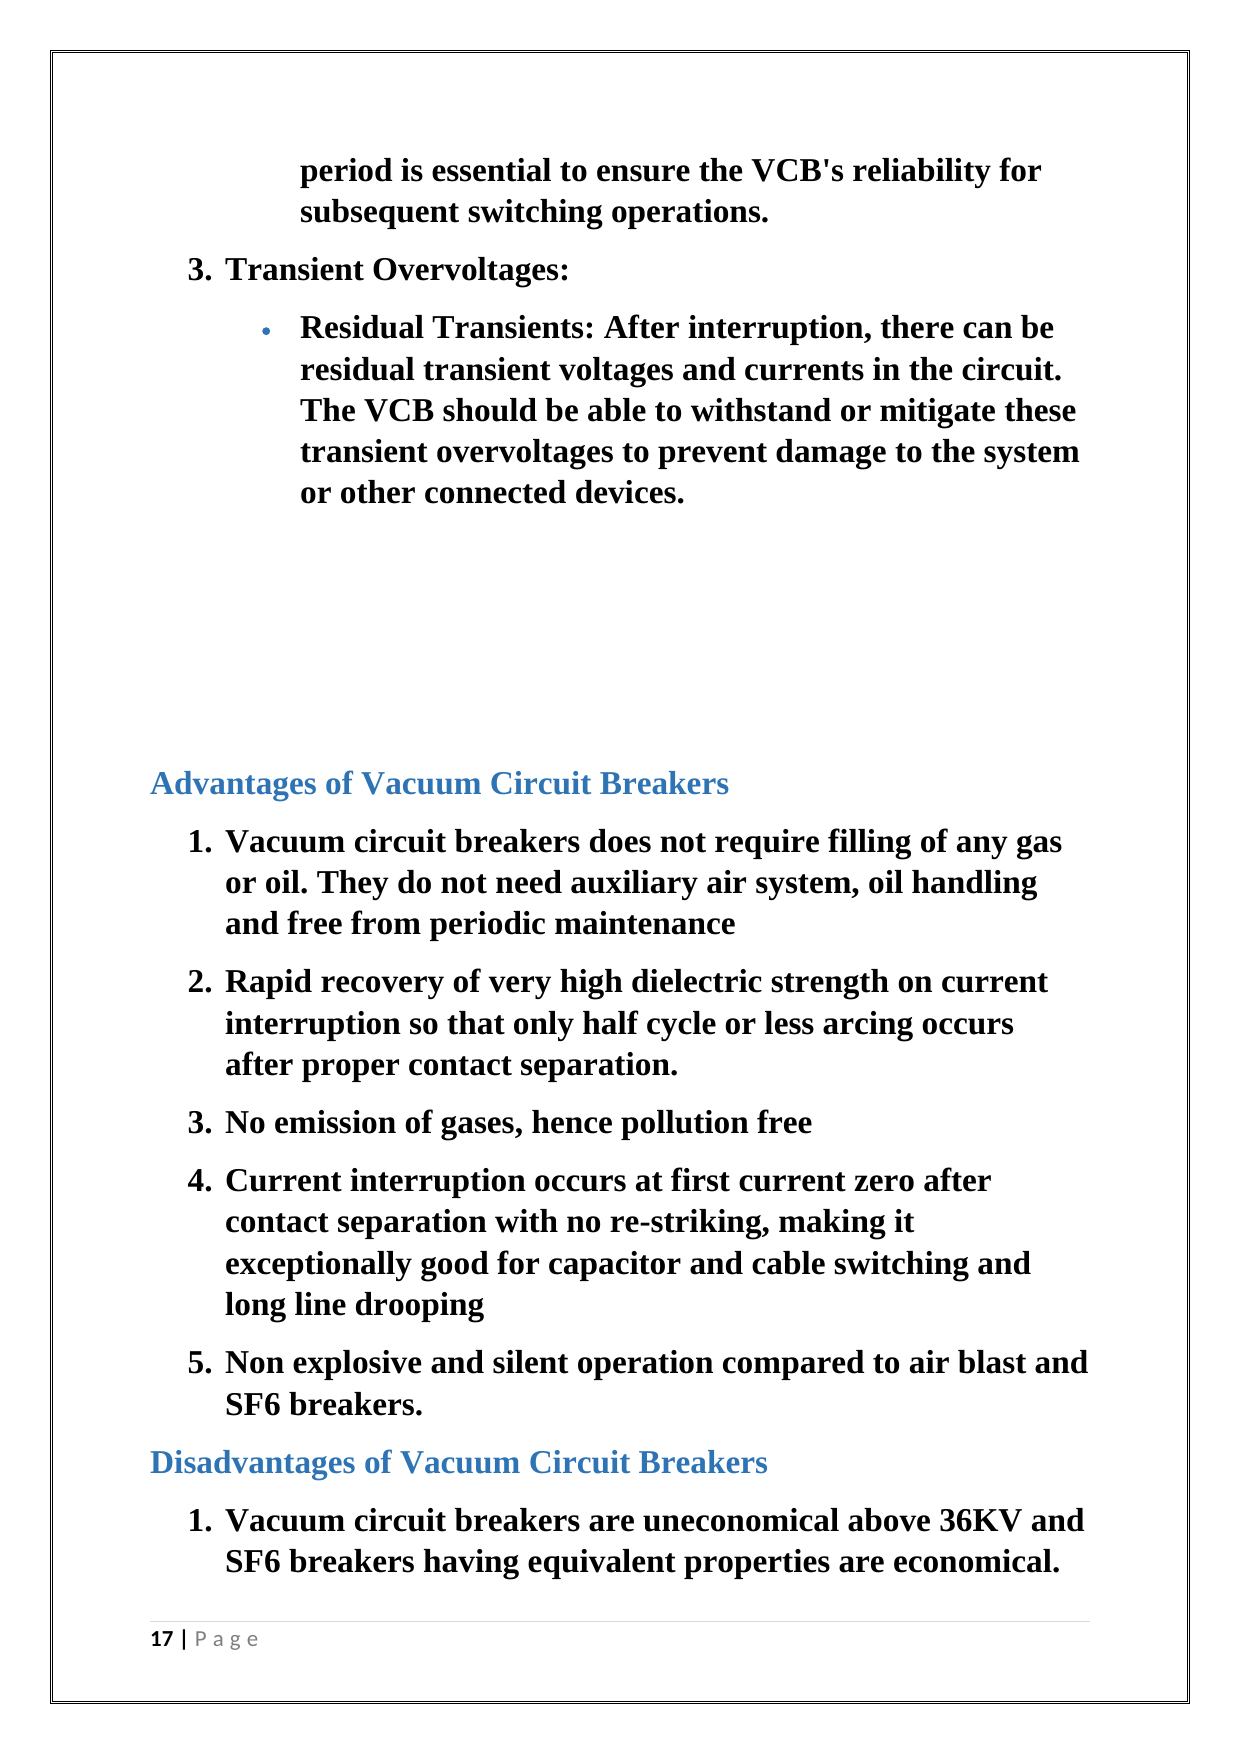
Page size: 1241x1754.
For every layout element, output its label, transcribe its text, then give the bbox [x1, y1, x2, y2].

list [187, 1500, 1090, 1579]
list Current interruption occurs at first current zero after contact separation with no re-striking, making it exceptionally good for capacitor and cable switching and long line drooping [187, 1160, 1090, 1323]
list Non explosive and silent operation compared to air blast and SF6 breakers. [187, 1342, 1090, 1422]
text Advantages of Vacuum Circuit Breakers [150, 763, 1090, 801]
list Residual Transients: After interruption, there can be residual transient voltages and currents in the circuit. The VCB should be able to withstand or mitigate these transient overvoltages to prevent damage to the system or other connected devices. [262, 307, 1090, 511]
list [262, 150, 1090, 230]
list Rapid recovery of very high dielectric strength on current interruption so that only half cycle or less arcing occurs after proper contact separation. [187, 962, 1090, 1083]
text Disadvantages of Vacuum Circuit Breakers [150, 1442, 1090, 1480]
list Vacuum circuit breakers does not require filling of any gas or oil. They do not need auxiliary air system, oil handling and free from periodic maintenance [187, 821, 1090, 942]
list Transient Overvoltages: [187, 249, 1090, 288]
list No emission of gases, hence pollution free [187, 1102, 1090, 1141]
